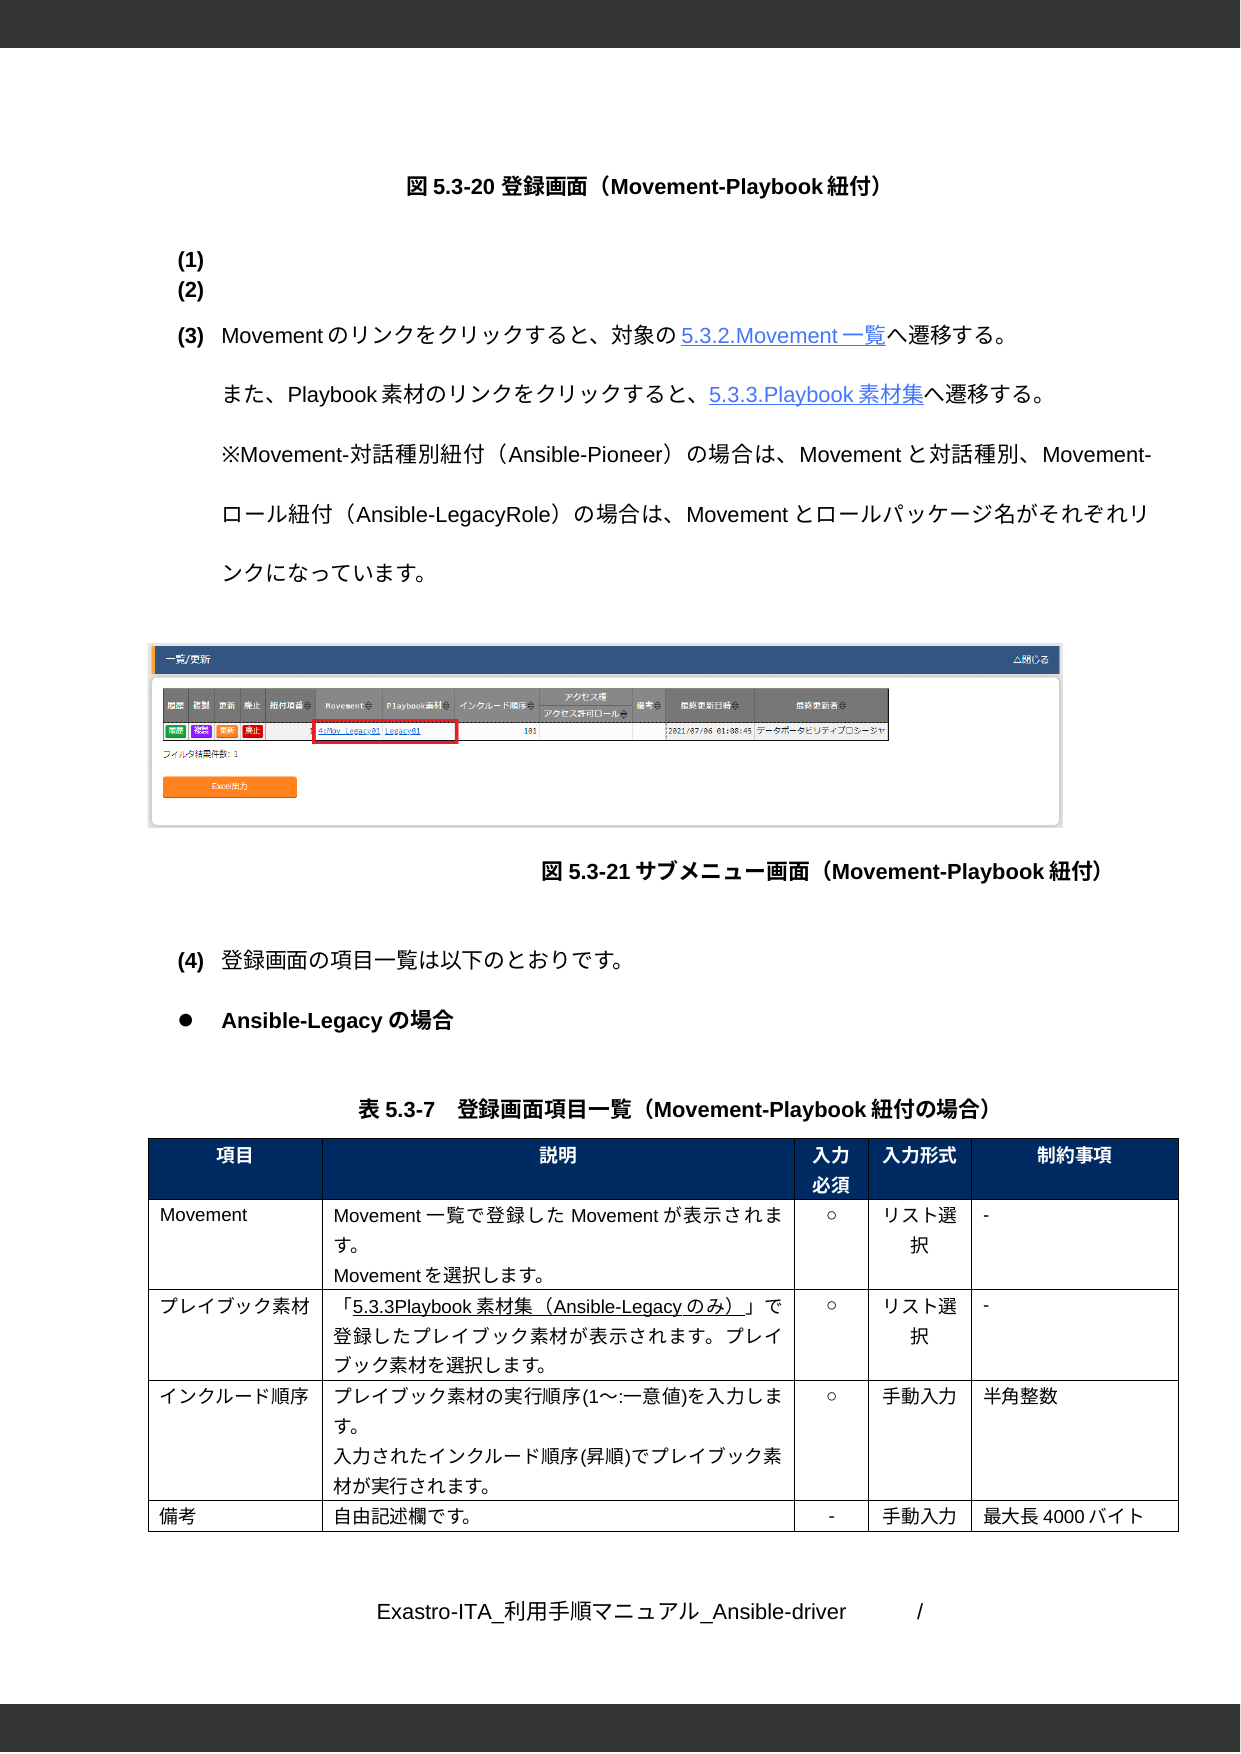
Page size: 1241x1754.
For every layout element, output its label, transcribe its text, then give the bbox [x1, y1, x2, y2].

table_cell - [972, 1290, 1178, 1379]
table_cell 手動入力 [869, 1381, 971, 1500]
table_cell リスト選択 [869, 1290, 971, 1379]
table_cell インクルード順序 [149, 1381, 322, 1500]
picture [0, 1704, 1241, 1752]
table_cell 最大長4000バイト [972, 1501, 1178, 1531]
list Movementのリンクをクリックすると、対象の5.3.2.Movement一覧へ遷移する。 [177, 304, 1152, 363]
table_cell Movement一覧で登録したMovementが表示されます。 Movementを選択します。 [323, 1200, 794, 1289]
table_header 入力形式 [869, 1139, 971, 1199]
table_cell 半角整数 [972, 1381, 1178, 1500]
table_cell ○ [795, 1381, 868, 1500]
table_cell ○ [795, 1200, 868, 1289]
table_header 制約事項 [972, 1139, 1178, 1199]
list また、Playbook素材のリンクをクリックすると、5.3.3.Playbook素材集へ遷移する。 [222, 363, 1152, 423]
table_cell 備考 [149, 1501, 322, 1531]
list ※Movement-対話種別紐付（Ansible-Pioneer）の場合は、Movementと対話種別、Movement-ロール紐付（Ansible-LegacyRole）の場合は、Movementとロールパッケージ名がそれぞれリンクになっています。 [222, 423, 1152, 602]
list 登録画面の項目一覧は以下のとおりです。 [177, 929, 1152, 989]
table_cell プレイブック素材 [149, 1290, 322, 1379]
table_cell Movement [149, 1200, 322, 1289]
table_cell - [795, 1501, 868, 1531]
list 表 5.3-7 登録画面項目一覧（Movement-Playbook紐付の場合） [209, 1078, 1152, 1138]
list Ansible-Legacy の場合 [177, 989, 1152, 1049]
table_header 説明 [323, 1139, 794, 1199]
picture [147, 643, 1063, 828]
table_cell ○ [795, 1290, 868, 1379]
table_header 入力 必須 [795, 1139, 868, 1199]
table_cell - [972, 1200, 1178, 1289]
table_cell 自由記述欄です。 [323, 1501, 794, 1531]
picture [0, 0, 1241, 48]
table_cell プレイブック素材の実行順序(1～:一意値)を入力します。 入力されたインクルード順序(昇順)でプレイブック素材が実行されます。 [323, 1381, 794, 1500]
table_cell 「5.3.3Playbook素材集（Ansible-Legacyのみ）」で登録したプレイブック素材が表示されます。プレイブック素材を選択します。 [323, 1290, 794, 1379]
table_cell リスト選択 [869, 1200, 971, 1289]
table_cell 手動入力 [869, 1501, 971, 1531]
table_header 項目 [149, 1139, 322, 1199]
text 図 5.3-21サブメニュー画面（Movement-Playbook紐付） [148, 840, 1152, 900]
text 図 5.3-20 登録画面（Movement-Playbook紐付） [148, 155, 1152, 214]
